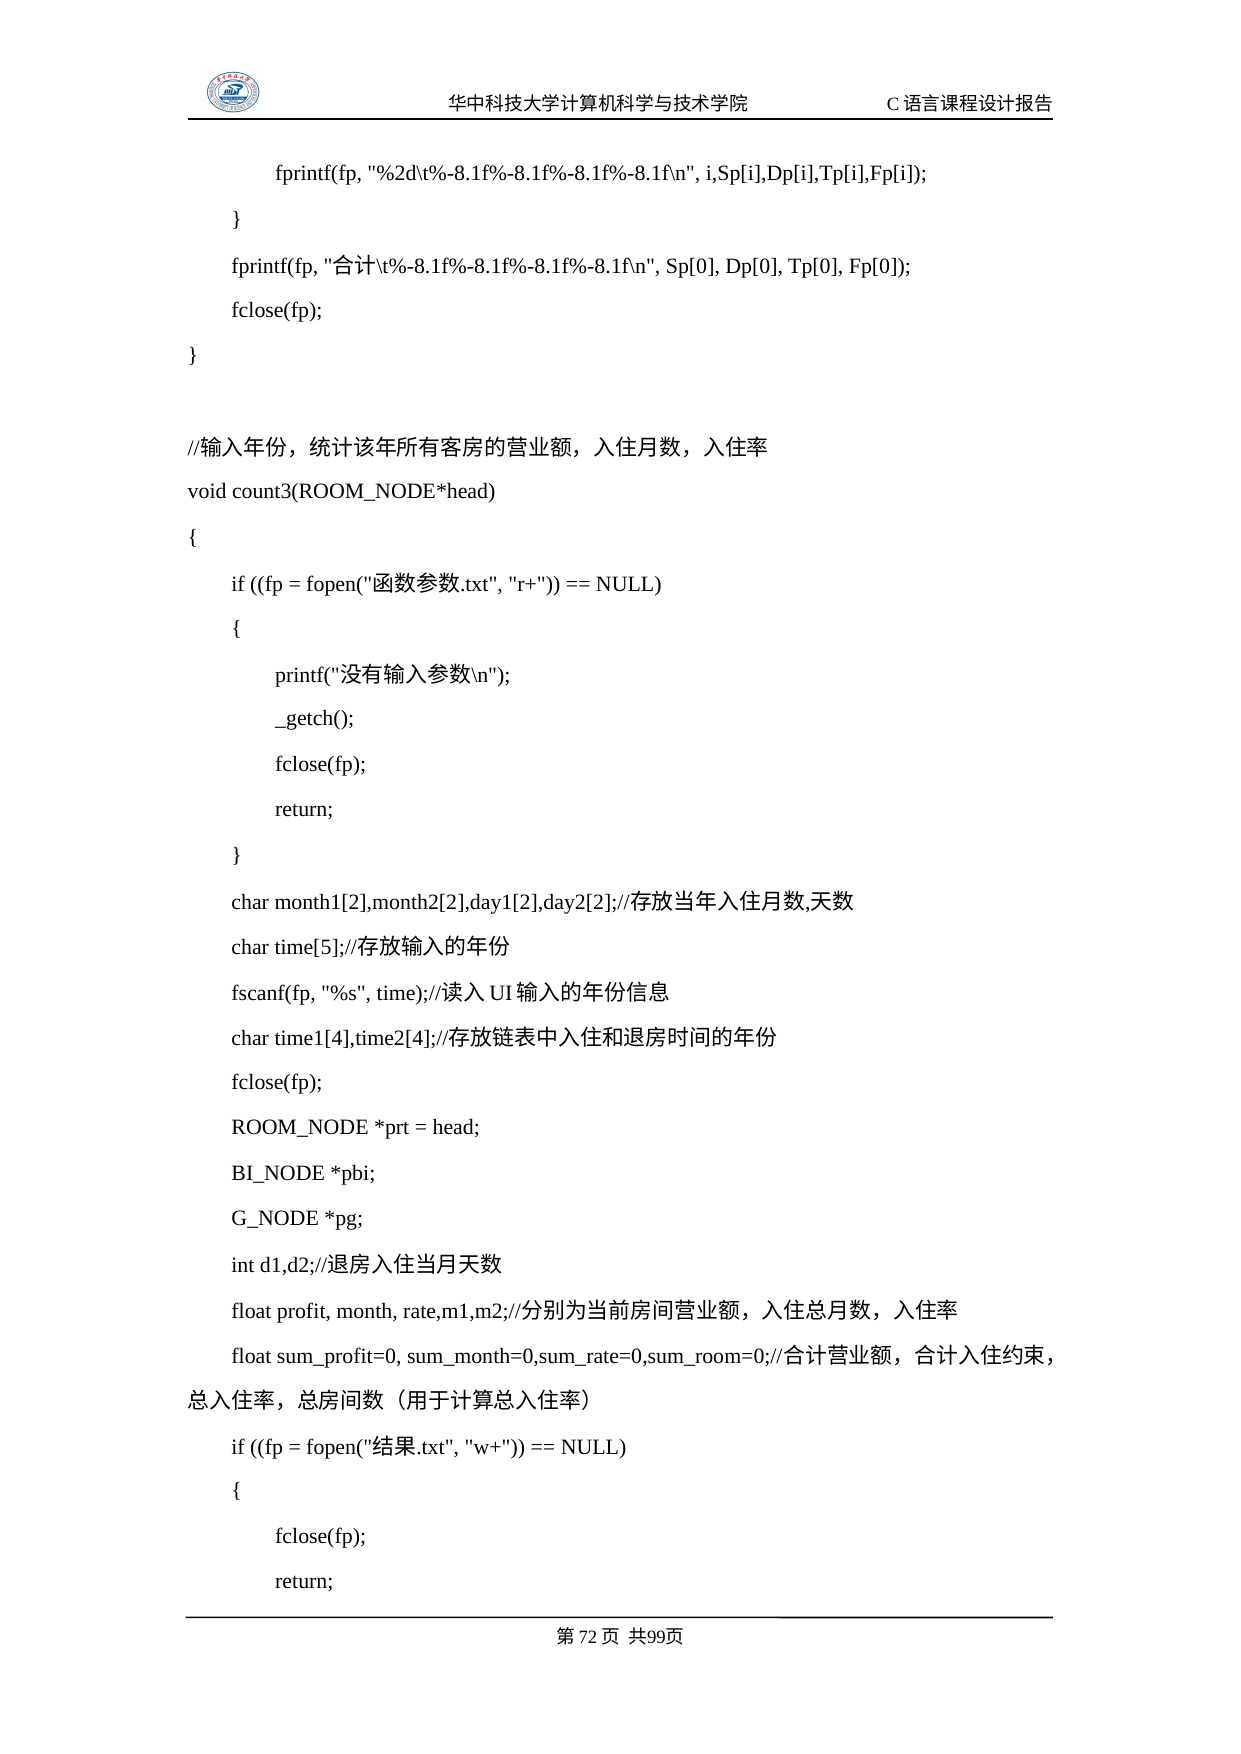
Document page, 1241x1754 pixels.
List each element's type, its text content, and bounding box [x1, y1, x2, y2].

text char month1[2],month2[2],day1[2],day2[2];//存放当年入住月数,天数 [187, 877, 1053, 922]
text return; [187, 786, 1053, 832]
text { [187, 1467, 1053, 1513]
text printf("没有输入参数\n"); [187, 650, 1053, 695]
text char time1[4],time2[4];//存放链表中入住和退房时间的年份 [187, 1013, 1053, 1059]
text float profit, month, rate,m1,m2;//分别为当前房间营业额，入住总月数，入住率 [187, 1286, 1053, 1331]
text fprintf(fp, "合计\t%-8.1f%-8.1f%-8.1f%-8.1f\n", Sp[0], Dp[0], Tp[0], Fp[0]); [187, 241, 1053, 287]
text if ((fp = fopen("结果.txt", "w+")) == NULL) [187, 1422, 1053, 1467]
picture [200, 70, 264, 113]
text } [187, 832, 1053, 877]
text } [187, 196, 1053, 241]
text _getch(); [187, 695, 1053, 741]
text float sum_profit=0, sum_month=0,sum_rate=0,sum_room=0;//合计营业额，合计入住约束，总入住率，总房间数（用于计算总入住率） [187, 1331, 1053, 1422]
text { [187, 604, 1053, 650]
text BI_NODE *pbi; [187, 1149, 1053, 1195]
text char time[5];//存放输入的年份 [187, 922, 1053, 968]
text fclose(fp); [187, 741, 1053, 786]
text } [187, 332, 1053, 377]
text int d1,d2;//退房入住当月天数 [187, 1240, 1053, 1286]
text ROOM_NODE *prt = head; [187, 1104, 1053, 1149]
text void count3(ROOM_NODE*head) [187, 468, 1053, 514]
text fclose(fp); [187, 1513, 1053, 1558]
text fclose(fp); [187, 1059, 1053, 1104]
text fclose(fp); [187, 287, 1053, 332]
text G_NODE *pg; [187, 1195, 1053, 1240]
text fscanf(fp, "%s", time);//读入UI输入的年份信息 [187, 968, 1053, 1013]
text { [187, 514, 1053, 559]
text //输入年份，统计该年所有客房的营业额，入住月数，入住率 [187, 423, 1053, 468]
text fprintf(fp, "%2d\t%-8.1f%-8.1f%-8.1f%-8.1f\n", i,Sp[i],Dp[i],Tp[i],Fp[i]); [187, 150, 1053, 196]
text return; [187, 1558, 1053, 1604]
text if ((fp = fopen("函数参数.txt", "r+")) == NULL) [187, 559, 1053, 604]
